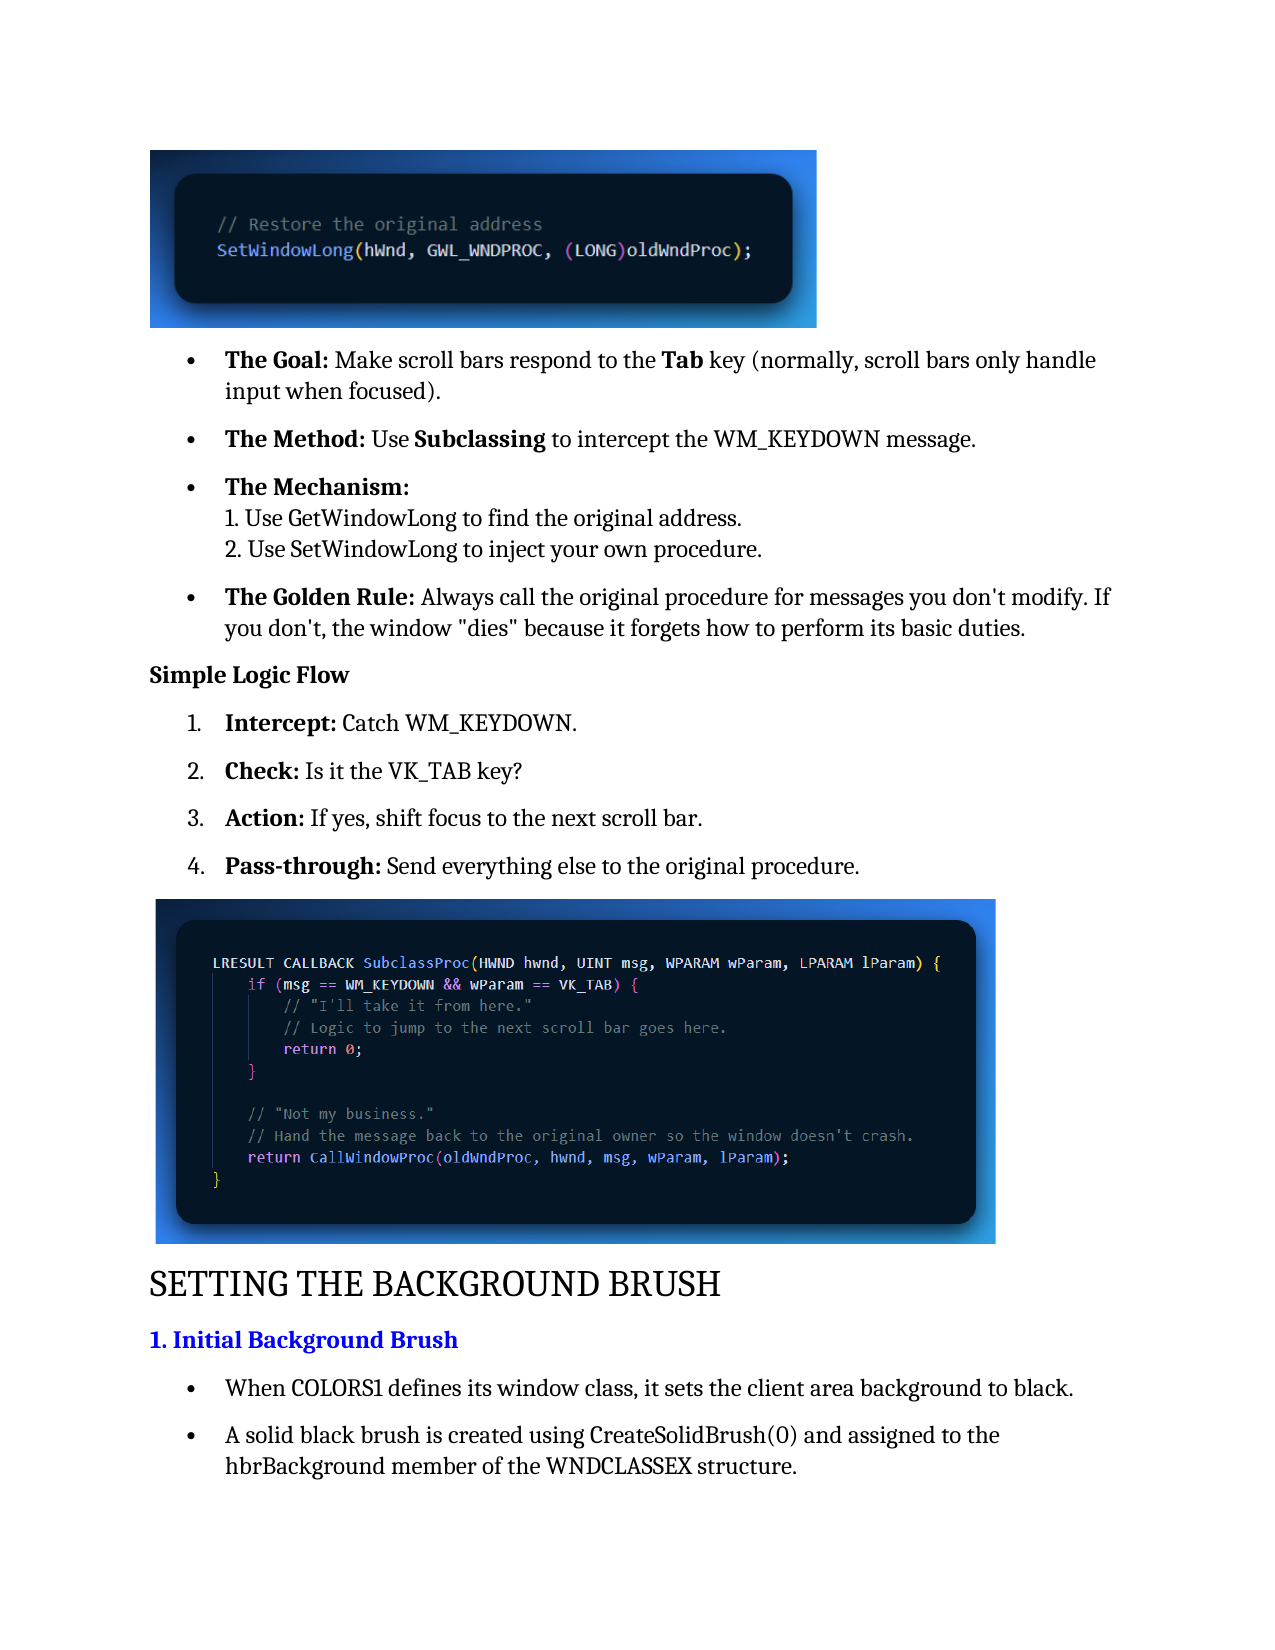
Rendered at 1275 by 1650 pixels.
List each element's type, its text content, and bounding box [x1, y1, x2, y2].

list The Golden Rule: Always call the original procedure for messages you don't modify. If you don't, the window "dies" because it forgets how to perform its basic duties. [187, 582, 1125, 642]
list Check: Is it the VK_TAB key? [187, 757, 1125, 785]
list When COLORS1 defines its window class, it sets the client area background to black. [187, 1373, 1125, 1402]
text 1. Initial Background Brush [150, 1326, 1125, 1354]
list A solid black brush is created using CreateSolidBrush(0) and assigned to the hbrBackground member of the WNDCLASSEX structure. [187, 1421, 1125, 1481]
list The Method: Use Subclassing to intercept the WM_KEYDOWN message. [187, 425, 1125, 454]
picture [150, 150, 817, 328]
text Simple Logic Flow [150, 661, 1125, 690]
list Action: If yes, shift focus to the next scroll bar. [187, 804, 1125, 833]
list Pass-through: Send everything else to the original procedure. [187, 852, 1125, 881]
list The Goal: Make scroll bars respond to the Tab key (normally, scroll bars only handle input when focused). [187, 346, 1125, 406]
picture [155, 899, 996, 1244]
list Intercept: Catch WM_KEYDOWN. [187, 709, 1125, 738]
text SETTING THE BACKGROUND BRUSH [150, 1262, 1125, 1306]
list The Mechanism: 1. Use GetWindowLong to find the original address. 2. Use SetWindowLong to inject your own procedure. [187, 473, 1125, 563]
